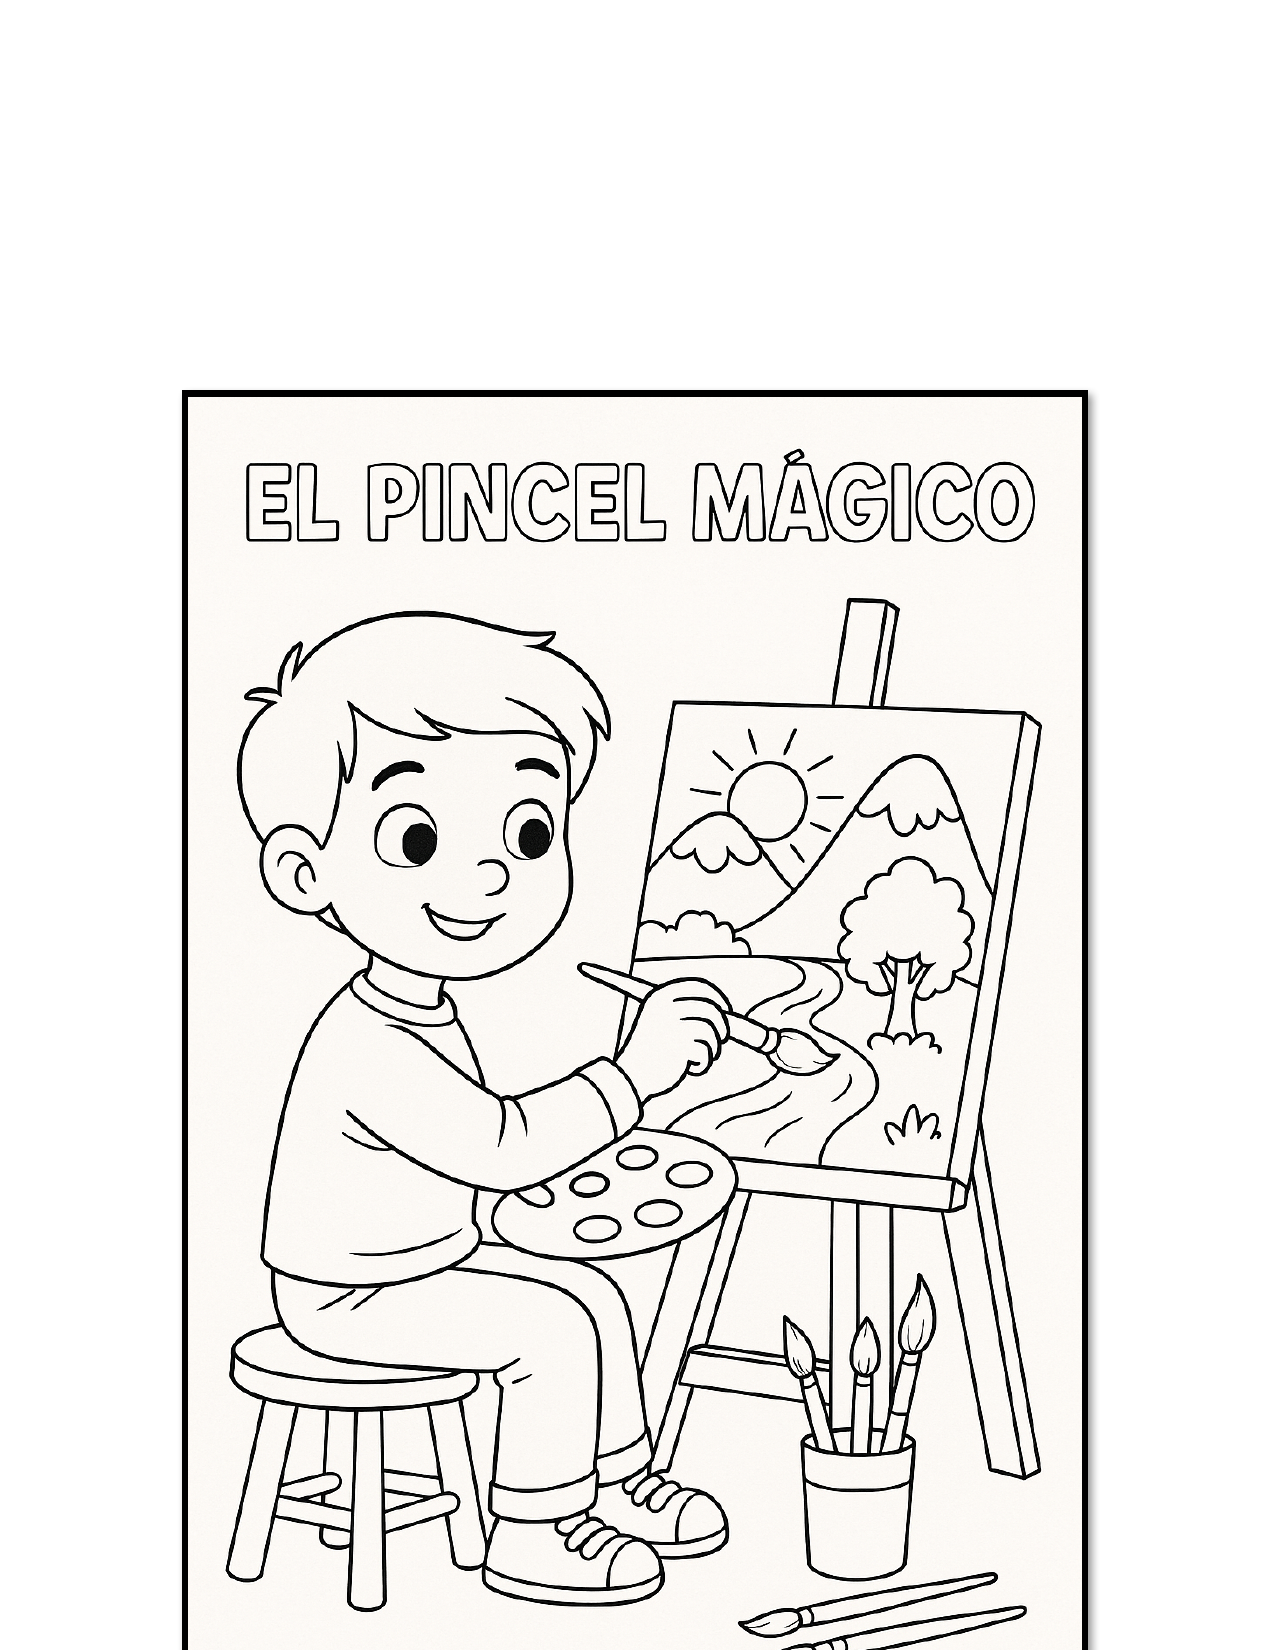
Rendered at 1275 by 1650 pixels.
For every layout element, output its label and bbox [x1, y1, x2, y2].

picture [188, 397, 1082, 1650]
